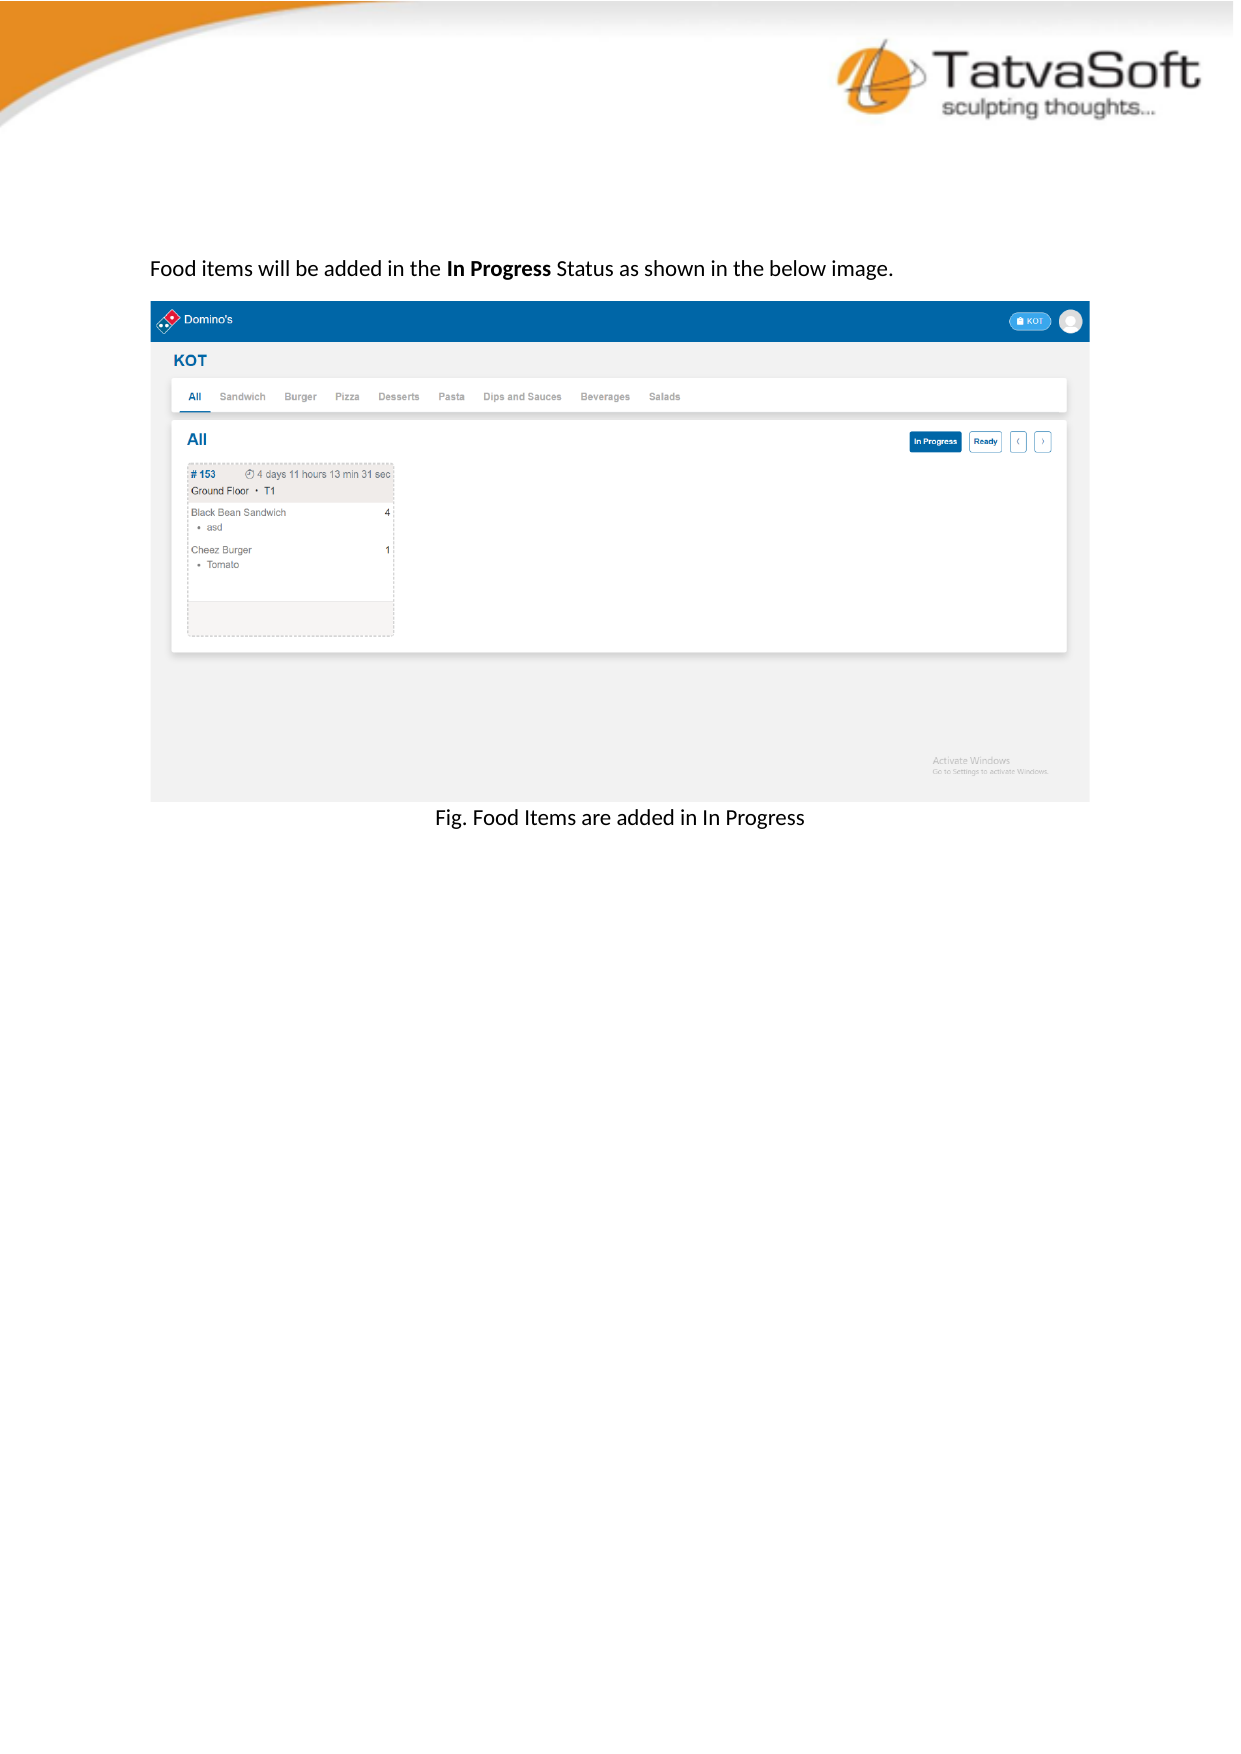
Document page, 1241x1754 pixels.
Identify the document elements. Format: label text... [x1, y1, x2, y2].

text Fig. Food Items are added in In Progress [150, 802, 1090, 832]
picture [150, 301, 1090, 802]
picture [0, 1, 1234, 159]
text Food items will be added in the In Progress Status as shown in the below image. [150, 254, 1090, 282]
